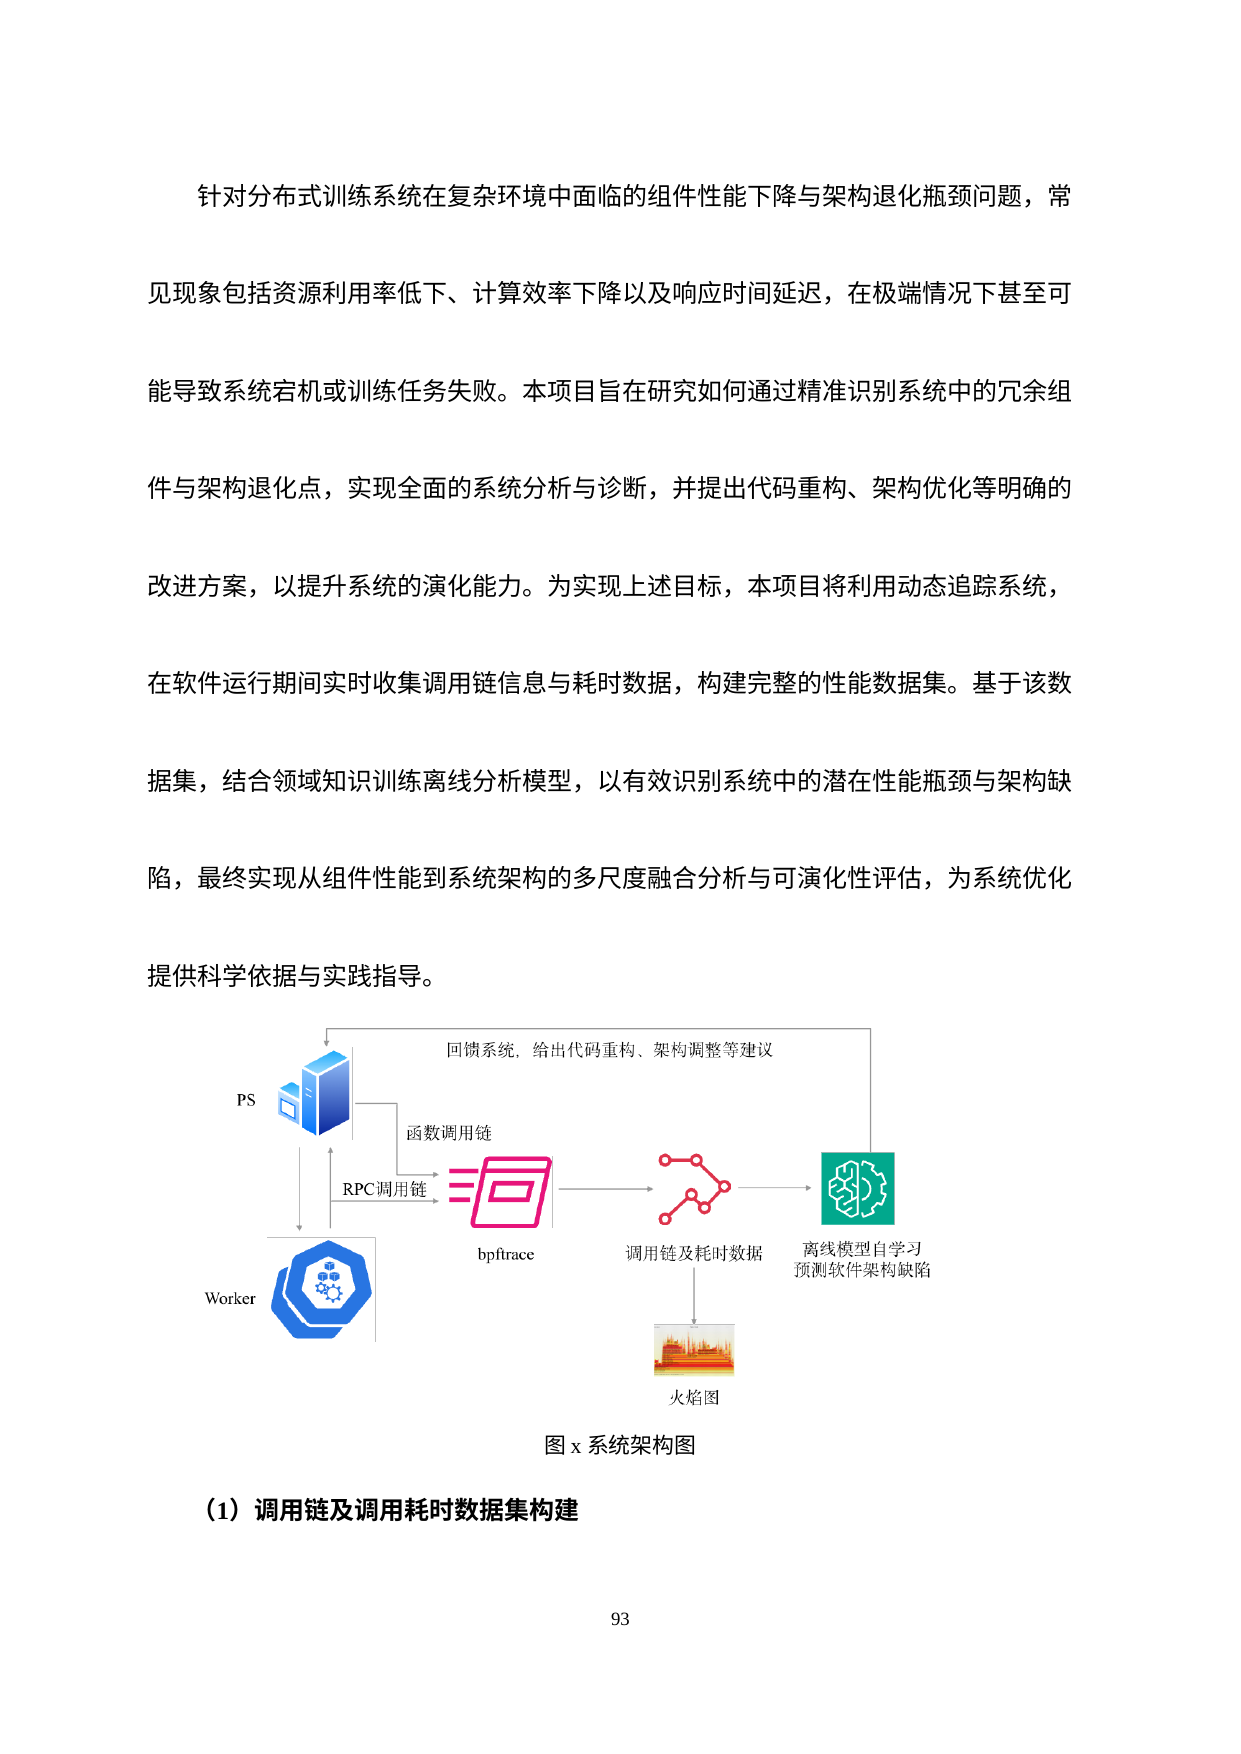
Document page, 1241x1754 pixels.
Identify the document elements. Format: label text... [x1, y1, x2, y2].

text 针对分布式训练系统在复杂环境中面临的组件性能下降与架构退化瓶颈问题，常见现象包括资源利用率低下、计算效率下降以及响应时间延迟，在极端情况下甚至可能导致系统宕机或训练任务失败。本项目旨在研究如何通过精准识别系统中的冗余组件与架构退化点，实现全面的系统分析与诊断，并提出代码重构、架构优化等明确的改进方案，以提升系统的演化能力。为实现上述目标，本项目将利用动态追踪系统，在软件运行期间实时收集调用链信息与耗时数据，构建完整的性能数据集。基于该数据集，结合领域知识训练离线分析模型，以有效识别系统中的潜在性能瓶颈与架构缺陷，最终实现从组件性能到系统架构的多尺度融合分析与可演化性评估，为系统优化提供科学依据与实践指导。 [148, 162, 1092, 1007]
list （1）调用链及调用耗时数据集构建 [148, 1476, 1092, 1541]
text 图x 系统架构图 [148, 1428, 1092, 1460]
picture [197, 1028, 938, 1412]
